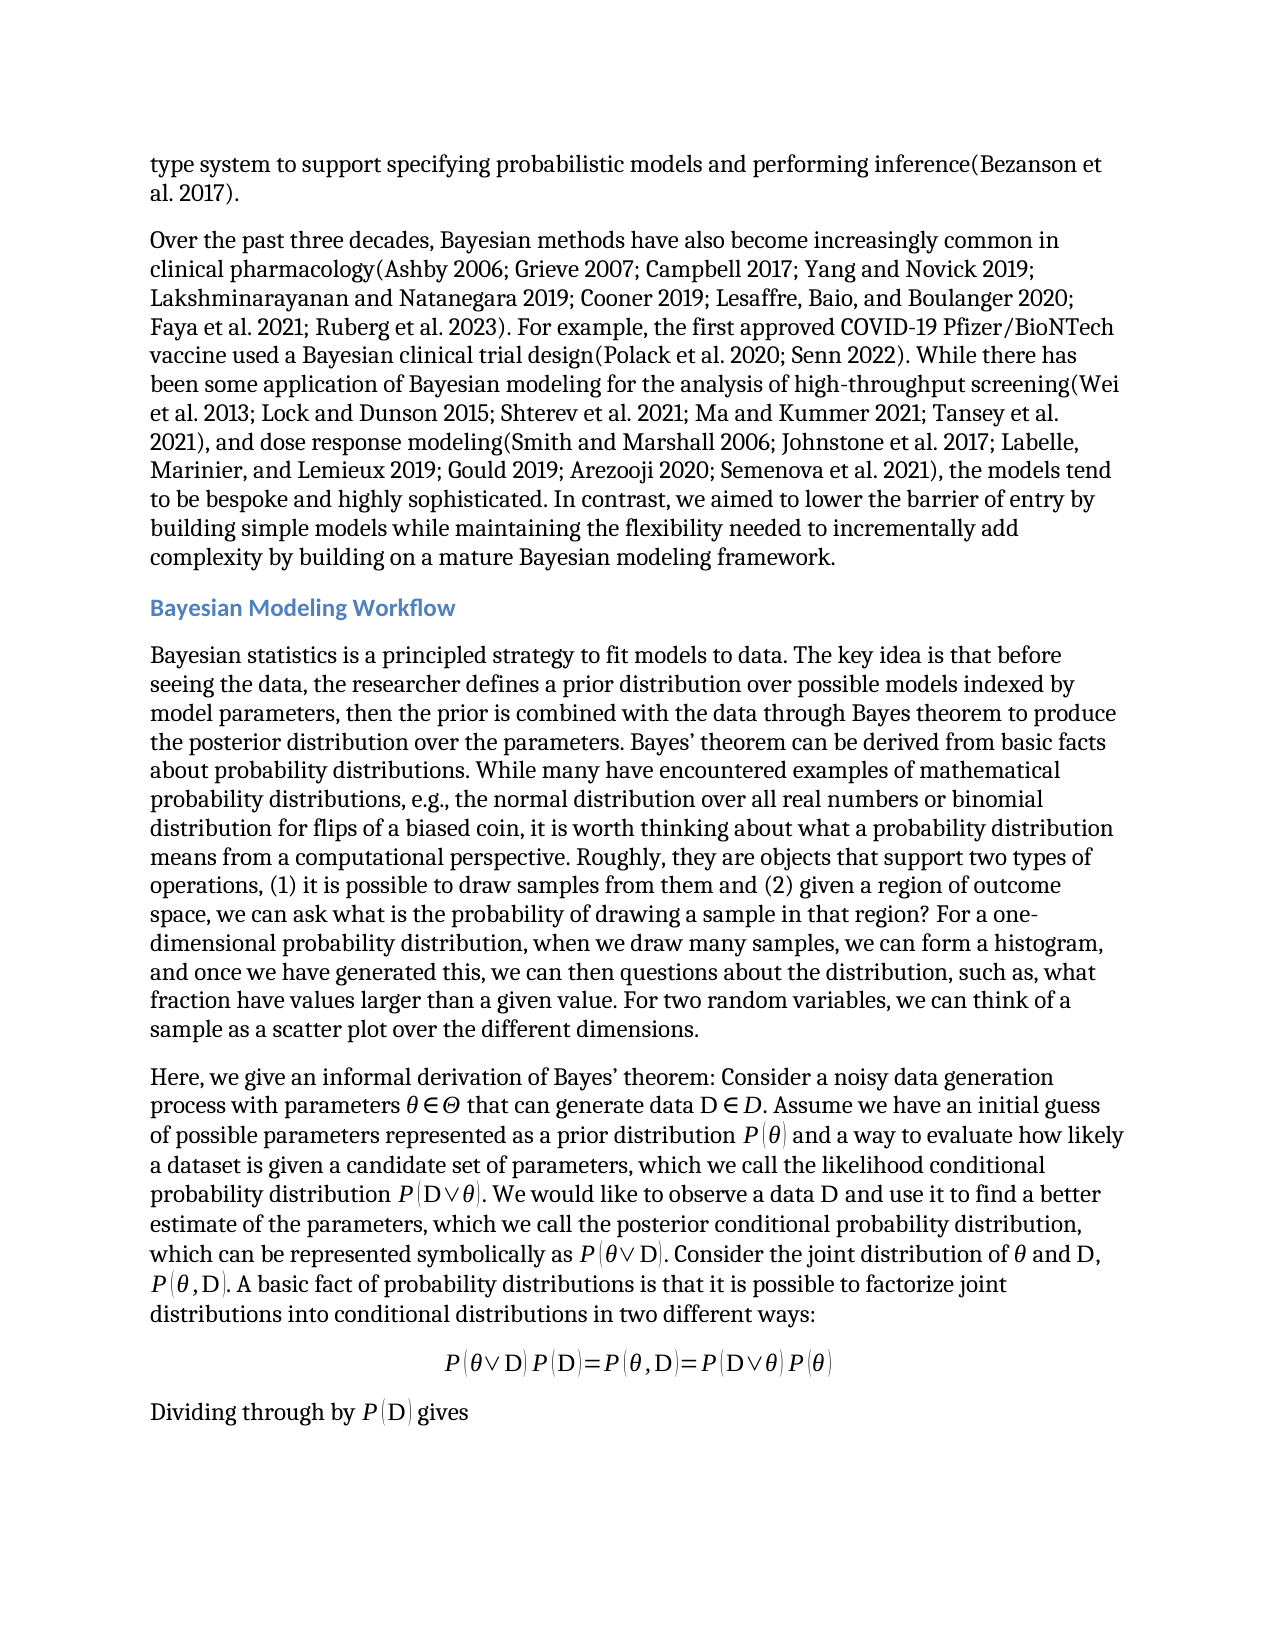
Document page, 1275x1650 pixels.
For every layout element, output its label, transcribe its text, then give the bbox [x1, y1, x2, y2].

text Bayesian statistics is a principled strategy to fit models to data. The key idea is that before seeing the data, the researcher defines a prior distribution over possible models indexed by model parameters, then the prior is combined with the data through Bayes theorem to produce the posterior distribution over the parameters. Bayes’ theorem can be derived from basic facts about probability distributions. While many have encountered examples of mathematical probability distributions, e.g., the normal distribution over all real numbers or binomial distribution for flips of a biased coin, it is worth thinking about what a probability distribution means from a computational perspective. Roughly, they are objects that support two types of operations, (1) it is possible to draw samples from them and (2) given a region of outcome space, we can ask what is the probability of drawing a sample in that region? For a one-dimensional probability distribution, when we draw many samples, we can form a histogram, and once we have generated this, we can then questions about the distribution, such as, what fraction have values larger than a given value. For two random variables, we can think of a sample as a scatter plot over the different dimensions. [150, 641, 1125, 1044]
subtitle Bayesian Modeling Workflow [150, 592, 1125, 623]
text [150, 150, 1125, 207]
text Here, we give an informal derivation of Bayes’ theorem: Consider a noisy data generation process with parameters that can generate data . Assume we have an initial guess of possible parameters represented as a prior distribution and a way to evaluate how likely a dataset is given a candidate set of parameters, which we call the likelihood conditional probability distribution . We would like to observe a data and use it to find a better estimate of the parameters, which we call the posterior conditional probability distribution, which can be represented symbolically as . Consider the joint distribution of and , . A basic fact of probability distributions is that it is possible to factorize joint distributions into conditional distributions in two different ways: [150, 1063, 1125, 1329]
text Over the past three decades, Bayesian methods have also become increasingly common in clinical pharmacology(Ashby 2006; Grieve 2007; Campbell 2017; Yang and Novick 2019; Lakshminarayanan and Natanegara 2019; Cooner 2019; Lesaffre, Baio, and Boulanger 2020; Faya et al. 2021; Ruberg et al. 2023). For example, the first approved COVID-19 Pfizer/BioNTech vaccine used a Bayesian clinical trial design(Polack et al. 2020; Senn 2022). While there has been some application of Bayesian modeling for the analysis of high-throughput screening(Wei et al. 2013; Lock and Dunson 2015; Shterev et al. 2021; Ma and Kummer 2021; Tansey et al. 2021), and dose response modeling(Smith and Marshall 2006; Johnstone et al. 2017; Labelle, Marinier, and Lemieux 2019; Gould 2019; Arezooji 2020; Semenova et al. 2021), the models tend to be bespoke and highly sophisticated. In contrast, we aimed to lower the barrier of entry by building simple models while maintaining the flexibility needed to incrementally add complexity by building on a mature Bayesian modeling framework. [150, 226, 1125, 571]
text Dividing through by gives [150, 1397, 1125, 1428]
